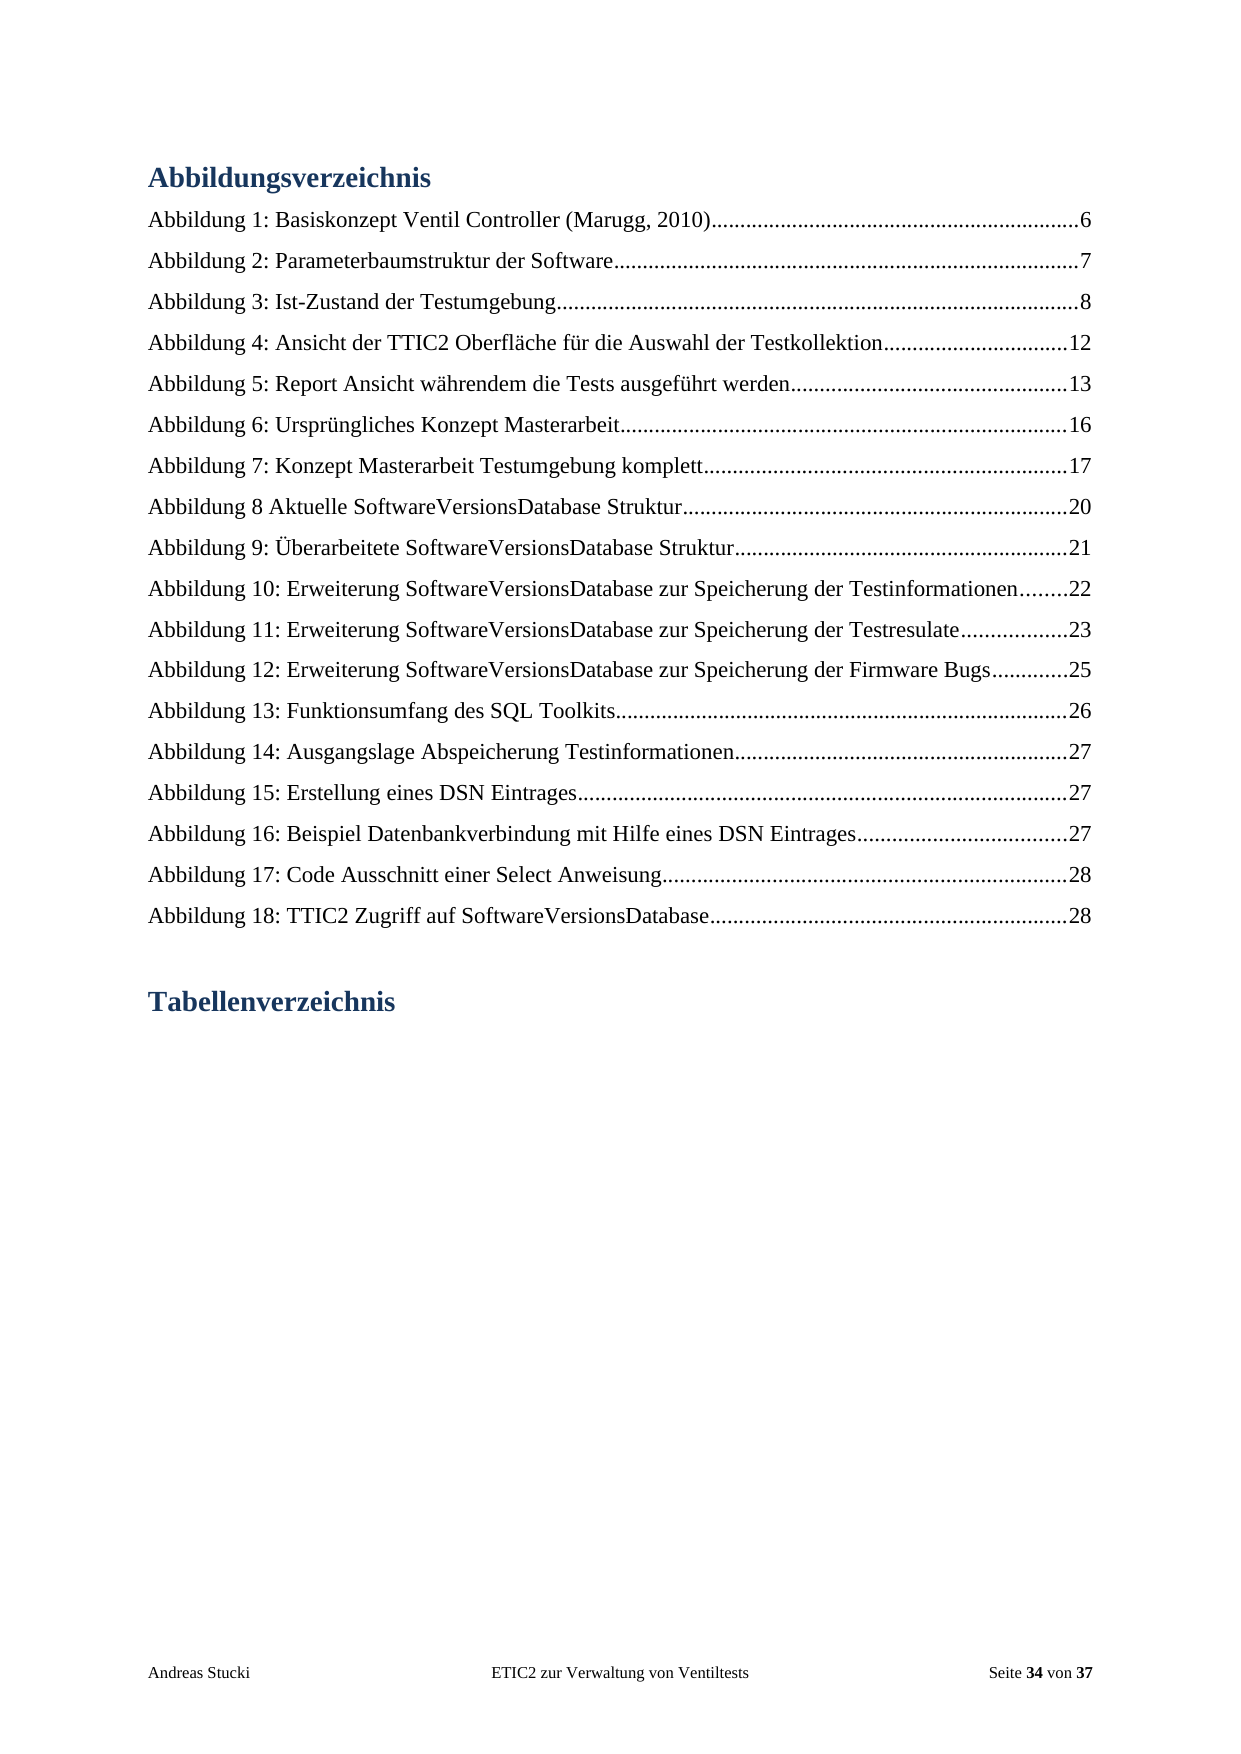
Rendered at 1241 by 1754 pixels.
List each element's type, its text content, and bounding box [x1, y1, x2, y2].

text Abbildung 5: Report Ansicht währendem die Tests ausgeführt werden 13 [148, 370, 1092, 396]
text Abbildung 11: Erweiterung SoftwareVersionsDatabase zur Speicherung der Testresulate 23 [148, 616, 1092, 642]
text Abbildung 3: Ist-Zustand der Testumgebung 8 [148, 288, 1092, 314]
text Abbildung 16: Beispiel Datenbankverbindung mit Hilfe eines DSN Eintrages 27 [148, 820, 1092, 847]
text Abbildung 6: Ursprüngliches Konzept Masterarbeit 16 [148, 411, 1092, 437]
text Abbildung 18: TTIC2 Zugriff auf SoftwareVersionsDatabase 28 [148, 902, 1092, 928]
text Abbildung 14: Ausgangslage Abspeicherung Testinformationen 27 [148, 738, 1092, 765]
text Abbildung 1: Basiskonzept Ventil Controller (Marugg, 2010) 6 [148, 206, 1092, 233]
text Abbildung 2: Parameterbaumstruktur der Software 7 [148, 247, 1092, 273]
subtitle Tabellenverzeichnis [148, 984, 1092, 1018]
text Abbildung 17: Code Ausschnitt einer Select Anweisung 28 [148, 861, 1092, 888]
text Abbildung 13: Funktionsumfang des SQL Toolkits 26 [148, 697, 1092, 724]
text Abbildung 7: Konzept Masterarbeit Testumgebung komplett 17 [148, 452, 1092, 478]
text Abbildung 10: Erweiterung SoftwareVersionsDatabase zur Speicherung der Testinformationen 22 [148, 575, 1092, 601]
text Abbildung 15: Erstellung eines DSN Eintrages 27 [148, 779, 1092, 806]
text Abbildung 4: Ansicht der TTIC2 Oberfläche für die Auswahl der Testkollektion 12 [148, 329, 1092, 355]
text Abbildung 9: Überarbeitete SoftwareVersionsDatabase Struktur 21 [148, 534, 1092, 560]
text Abbildung 12: Erweiterung SoftwareVersionsDatabase zur Speicherung der Firmware Bugs 25 [148, 657, 1092, 683]
subtitle Abbildungsverzeichnis [148, 160, 1092, 194]
text Abbildung 8 Aktuelle SoftwareVersionsDatabase Struktur 20 [148, 493, 1092, 519]
